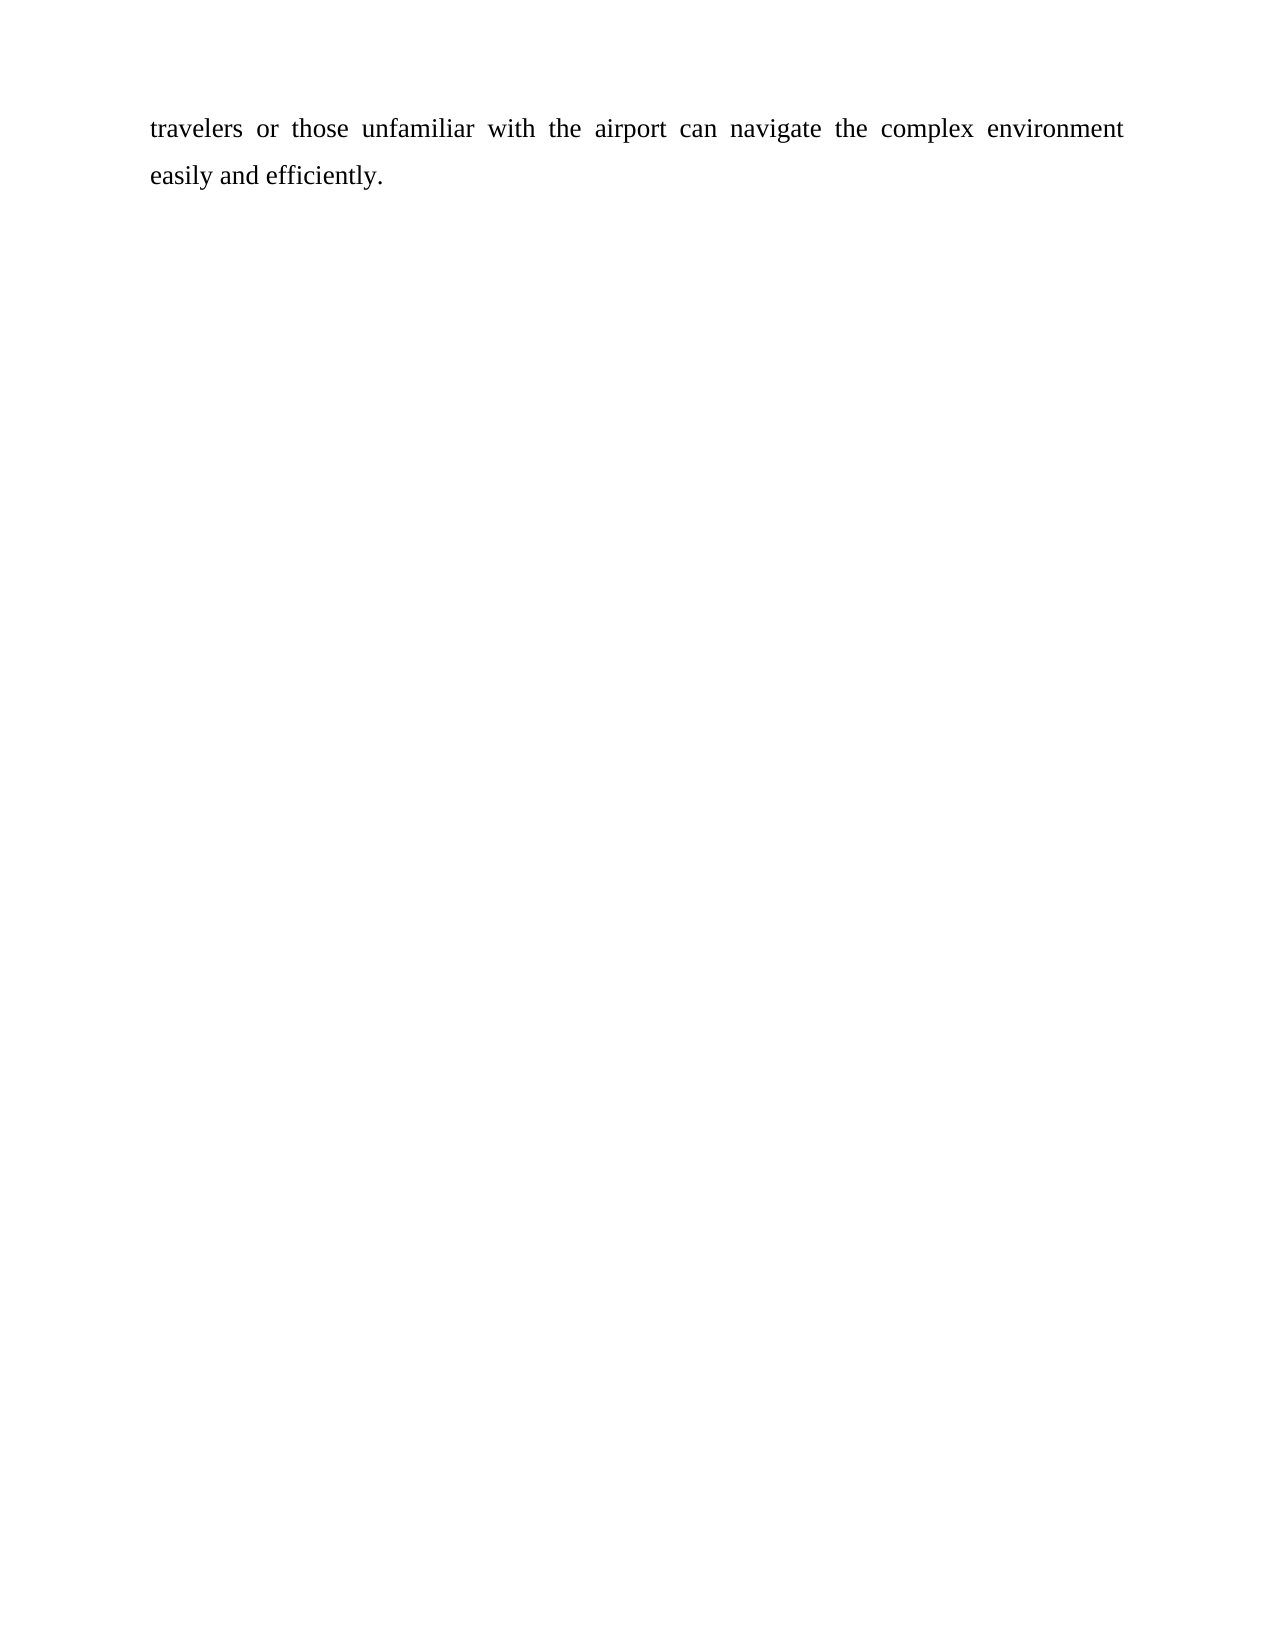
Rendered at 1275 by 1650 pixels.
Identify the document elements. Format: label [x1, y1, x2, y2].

text [150, 112, 1125, 190]
